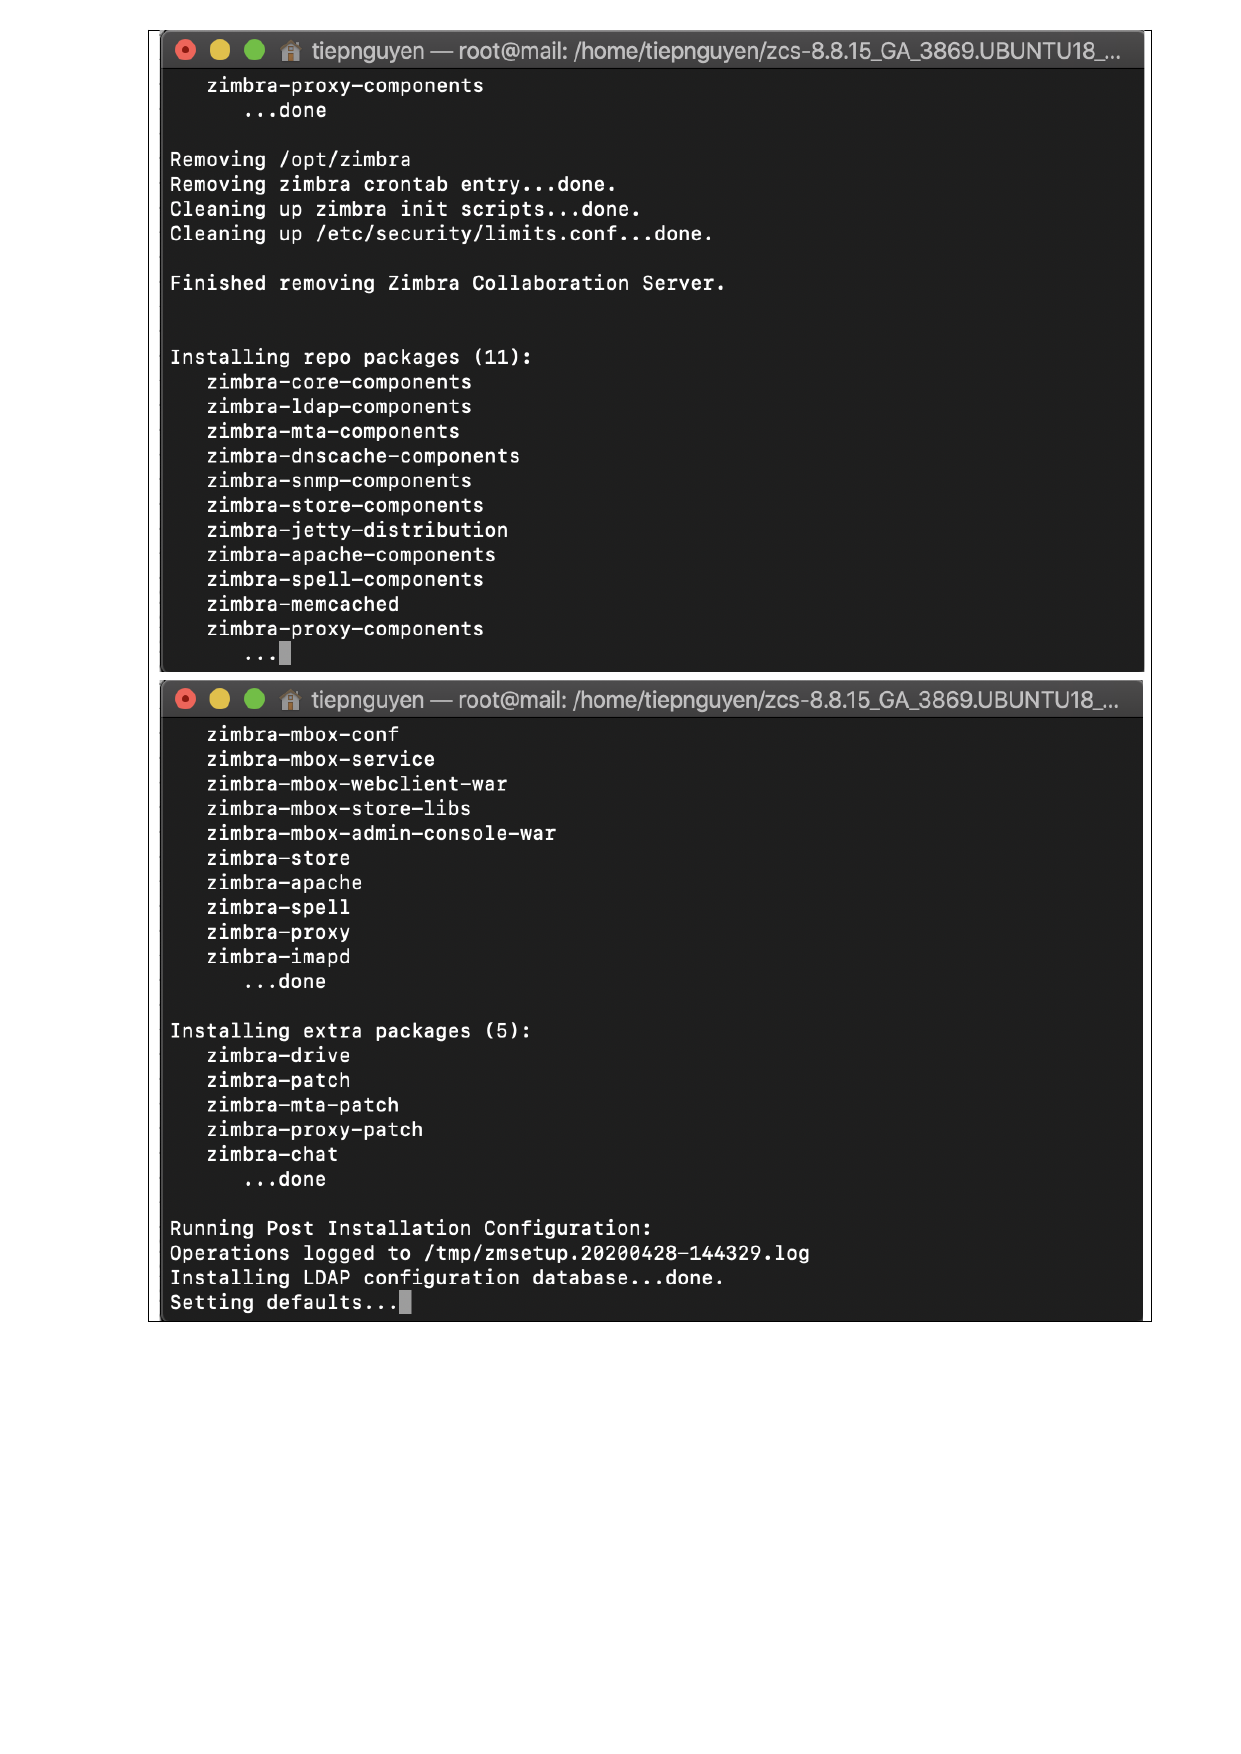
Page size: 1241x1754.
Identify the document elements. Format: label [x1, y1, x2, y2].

table_header [149, 31, 1151, 1321]
picture [159, 30, 1145, 672]
picture [159, 680, 1143, 1321]
